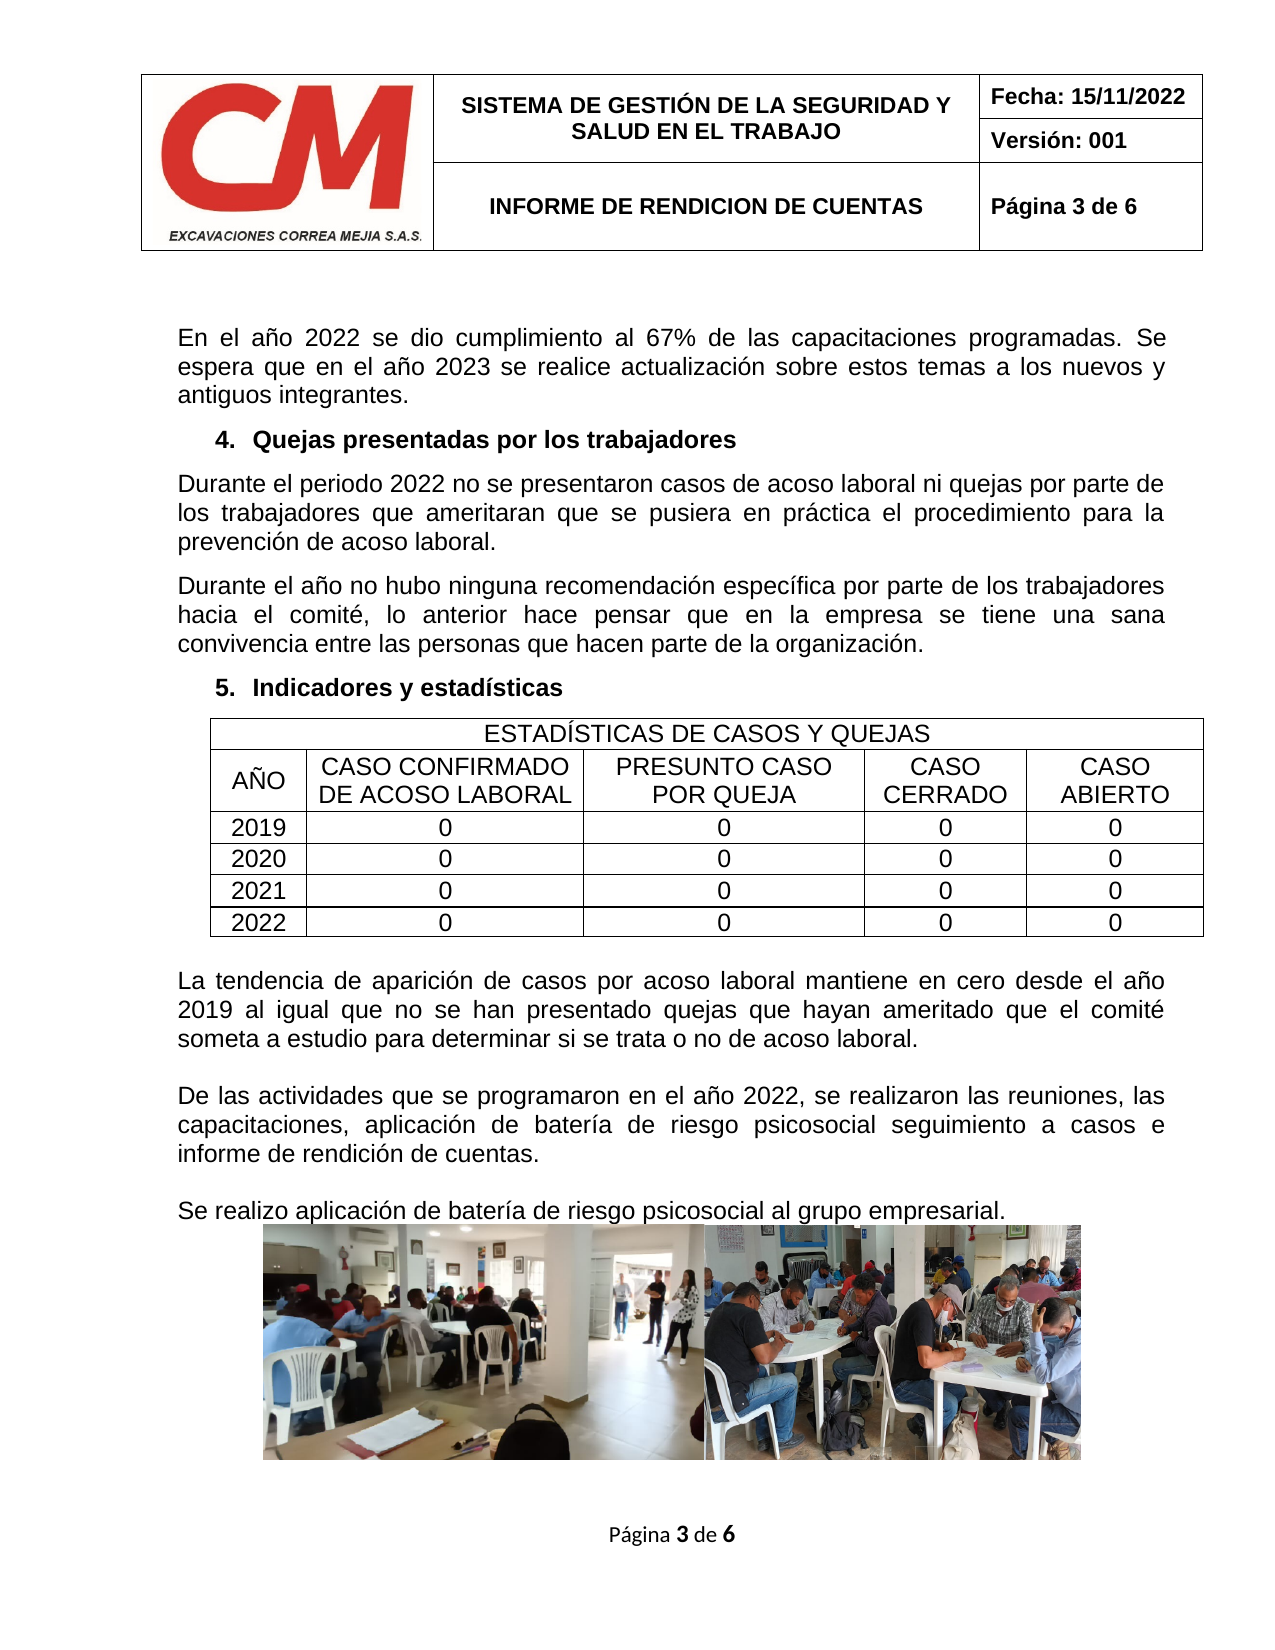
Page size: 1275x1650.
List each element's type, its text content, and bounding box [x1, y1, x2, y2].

table_cell 0 [307, 908, 583, 936]
table_cell 0 [1027, 908, 1203, 936]
table_cell 0 [1027, 812, 1203, 842]
table_cell 0 [584, 908, 864, 936]
table_header ESTADÍSTICAS DE CASOS Y QUEJAS [211, 719, 1203, 749]
text Se realizo aplicación de batería de riesgo psicosocial al grupo empresarial. [177, 1196, 1167, 1225]
table_cell CASO CERRADO [865, 750, 1026, 811]
text En el año 2022 se dio cumplimiento al 67% de las capacitaciones programadas. Se espera que en el año 2023 se realice actualización sobre estos temas a los nuevos y antiguos integrantes. [177, 323, 1167, 409]
table_cell 0 [584, 875, 864, 906]
table_cell 0 [307, 812, 583, 842]
table_cell CASO CONFIRMADO DE ACOSO LABORAL [307, 750, 583, 811]
list Indicadores y estadísticas [215, 673, 1167, 702]
table_cell 0 [307, 844, 583, 874]
text De las actividades que se programaron en el año 2022, se realizaron las reuniones, las capacitaciones, aplicación de batería de riesgo psicosocial seguimiento a casos e informe de rendición de cuentas. [177, 1081, 1167, 1167]
text La tendencia de aparición de casos por acoso laboral mantiene en cero desde el año 2019 al igual que no se han presentado quejas que hayan ameritado que el comité someta a estudio para determinar si se trata o no de acoso laboral. [177, 966, 1167, 1052]
table_cell PRESUNTO CASO POR QUEJA [584, 750, 864, 811]
table_cell 0 [307, 875, 583, 906]
picture [152, 79, 422, 245]
table_cell AÑO [211, 750, 306, 811]
picture [263, 1224, 1081, 1460]
table_cell 0 [1027, 844, 1203, 874]
text Durante el año no hubo ninguna recomendación específica por parte de los trabajadores hacia el comité, lo anterior hace pensar que en la empresa se tiene una sana convivencia entre las personas que hacen parte de la organización. [177, 571, 1167, 657]
table_cell 0 [1027, 875, 1203, 906]
table_cell 0 [584, 812, 864, 842]
table_cell 0 [865, 812, 1026, 842]
table_cell 0 [865, 875, 1026, 906]
table_cell 0 [865, 908, 1026, 936]
table_cell 0 [865, 844, 1026, 874]
table_cell 2020 [211, 844, 306, 874]
table_cell 2019 [211, 812, 306, 842]
table_cell CASO ABIERTO [1027, 750, 1203, 811]
list Quejas presentadas por los trabajadores [215, 425, 1167, 454]
text Durante el periodo 2022 no se presentaron casos de acoso laboral ni quejas por parte de los trabajadores que ameritaran que se pusiera en práctica el procedimiento para la prevención de acoso laboral. [177, 469, 1167, 556]
table_cell 2021 [211, 875, 306, 906]
table_cell 2022 [211, 908, 306, 936]
table_cell 0 [584, 844, 864, 874]
